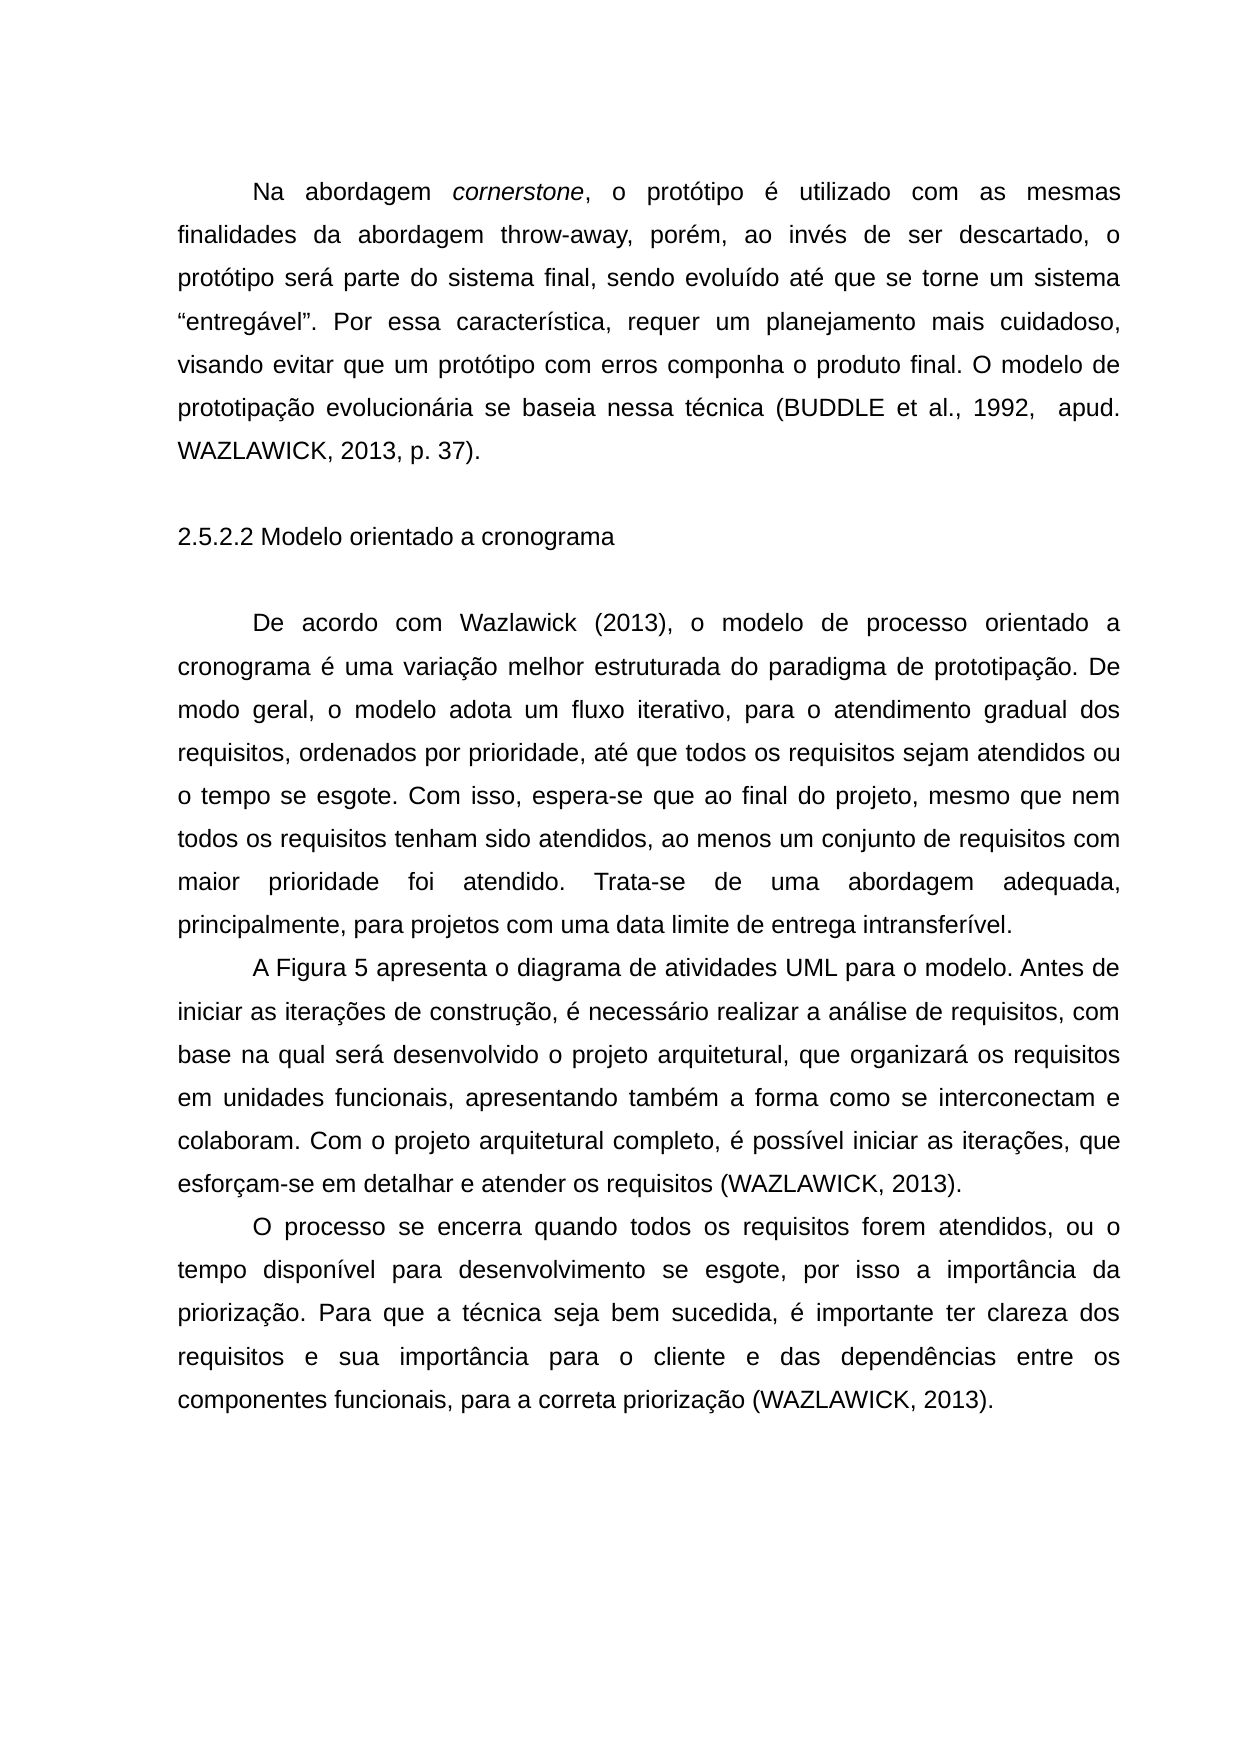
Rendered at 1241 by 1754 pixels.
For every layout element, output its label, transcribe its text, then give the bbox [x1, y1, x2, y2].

text Na abordagem cornerstone, o protótipo é utilizado com as mesmas finalidades da abordagem throw-away, porém, ao invés de ser descartado, o protótipo será parte do sistema final, sendo evoluído até que se torne um sistema “entregável”. Por essa característica, requer um planejamento mais cuidadoso, visando evitar que um protótipo com erros componha o produto final. O modelo de prototipação evolucionária se baseia nessa técnica (BUDDLE et al., 1992, apud. WAZLAWICK, 2013, p. 37). [177, 177, 1122, 465]
subtitle 2.5.2.2 Modelo orientado a cronograma [177, 522, 1122, 551]
text A Figura 5 apresenta o diagrama de atividades UML para o modelo. Antes de iniciar as iterações de construção, é necessário realizar a análise de requisitos, com base na qual será desenvolvido o projeto arquitetural, que organizará os requisitos em unidades funcionais, apresentando também a forma como se interconectam e colaboram. Com o projeto arquitetural completo, é possível iniciar as iterações, que esforçam-se em detalhar e atender os requisitos (WAZLAWICK, 2013). [177, 953, 1122, 1198]
text O processo se encerra quando todos os requisitos forem atendidos, ou o tempo disponível para desenvolvimento se esgote, por isso a importância da priorização. Para que a técnica seja bem sucedida, é importante ter clareza dos requisitos e sua importância para o cliente e das dependências entre os componentes funcionais, para a correta priorização (WAZLAWICK, 2013). [177, 1212, 1122, 1413]
text De acordo com Wazlawick (2013), o modelo de processo orientado a cronograma é uma variação melhor estruturada do paradigma de prototipação. De modo geral, o modelo adota um fluxo iterativo, para o atendimento gradual dos requisitos, ordenados por prioridade, até que todos os requisitos sejam atendidos ou o tempo se esgote. Com isso, espera-se que ao final do projeto, mesmo que nem todos os requisitos tenham sido atendidos, ao menos um conjunto de requisitos com maior prioridade foi atendido. Trata-se de uma abordagem adequada, principalmente, para projetos com uma data limite de entrega intransferível. [177, 608, 1122, 939]
